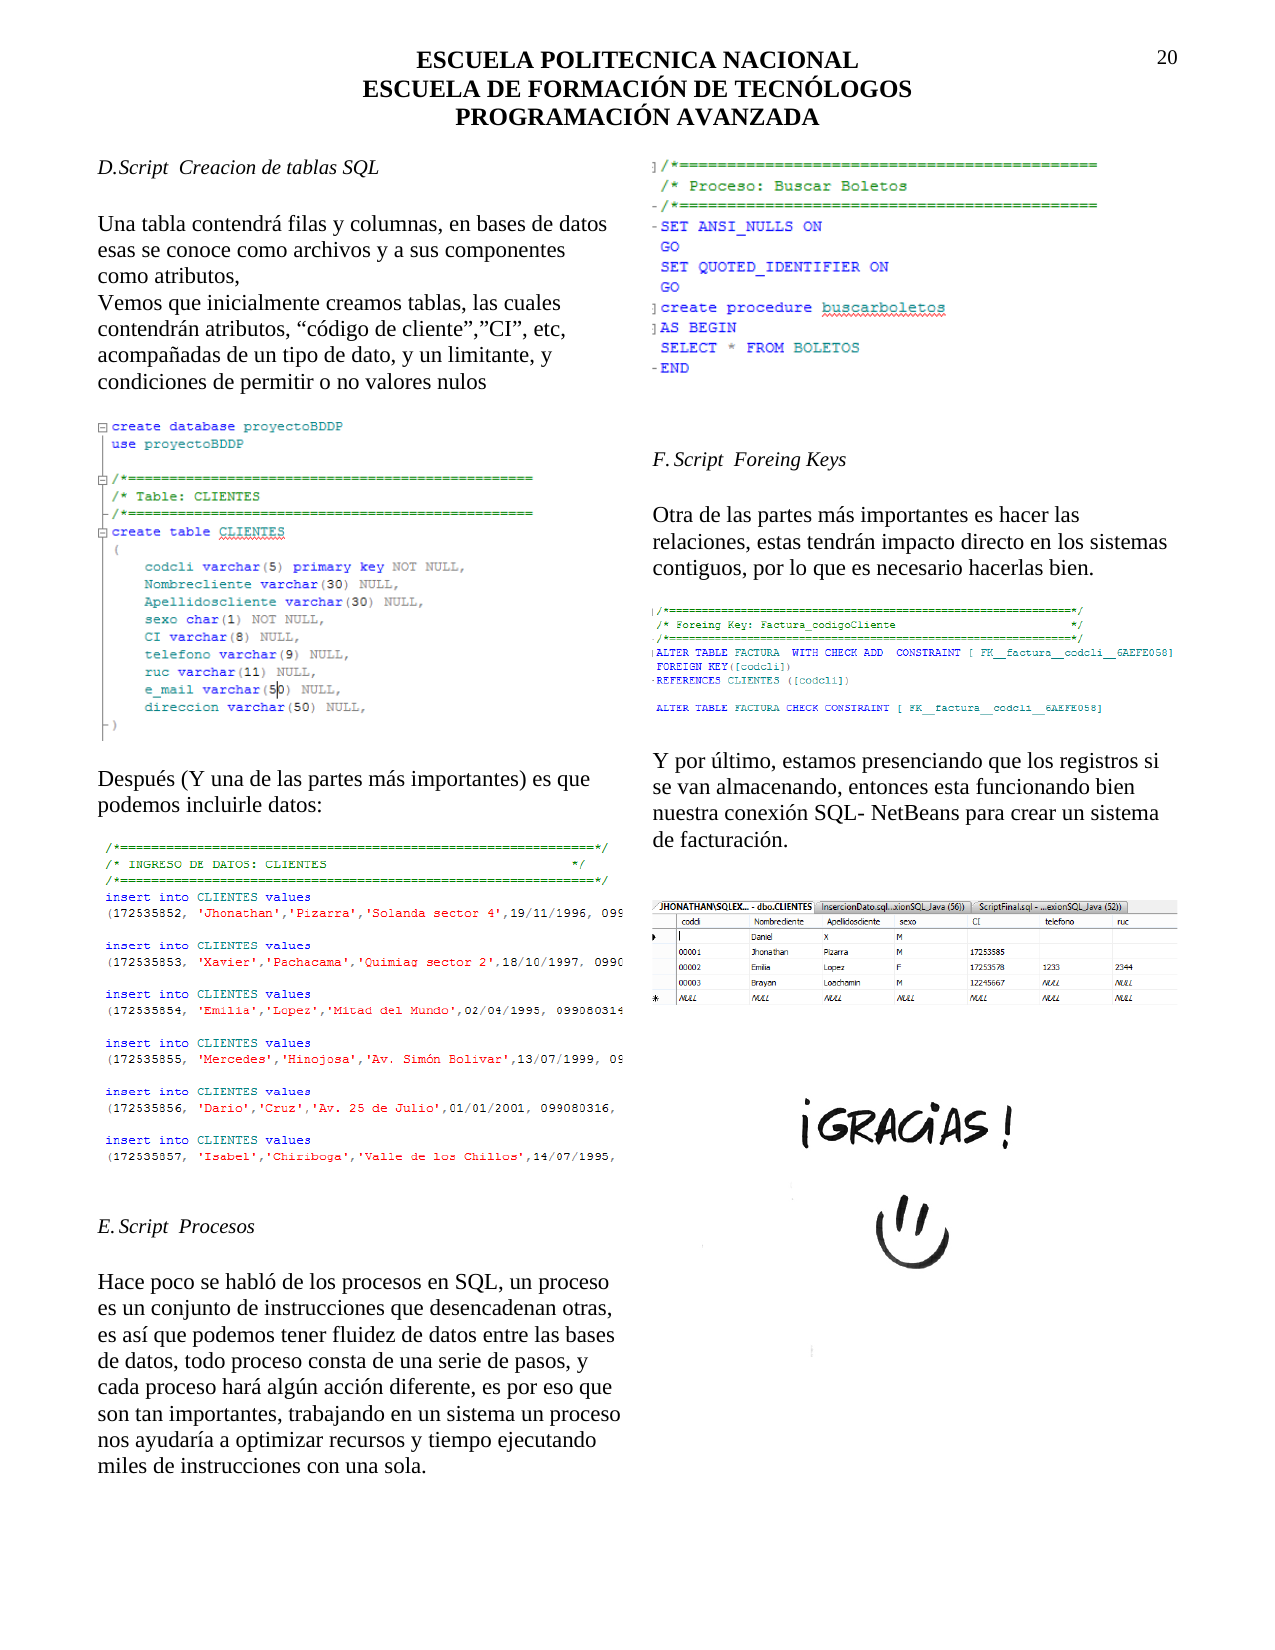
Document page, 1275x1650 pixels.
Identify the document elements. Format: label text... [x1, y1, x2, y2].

text Una tabla contendrá filas y columnas, en bases de datos esas se conoce como archivos y a sus componentes como atributos, [97, 210, 622, 289]
picture [652, 604, 1178, 723]
text Vemos que inicialmente creamos tablas, las cuales contendrán atributos, “código de cliente”,”CI”, etc, acompañadas de un tipo de dato, y un limitante, y condiciones de permitir o no valores nulos [97, 289, 622, 394]
subtitle Script Creacion de tablas SQL [97, 155, 622, 179]
text Otra de las partes más importantes es hacer las relaciones, estas tendrán impacto directo en los sistemas contiguos, por lo que es necesario hacerlas bien. [652, 502, 1177, 581]
subtitle Script Foreing Keys [652, 447, 1177, 471]
picture [652, 155, 1098, 387]
text Después (Y una de las partes más importantes) es que podemos incluirle datos: [97, 765, 622, 818]
text Hace poco se habló de los procesos en SQL, un proceso es un conjunto de instrucciones que desencadenan otras, es así que podemos tener fluidez de datos entre las bases de datos, todo proceso consta de una serie de pasos, y cada proceso hará algún acción diferente, es por eso que son tan importantes, trabajando en un sistema un proceso nos ayudaría a optimizar recursos y tiempo ejecutando miles de instrucciones con una sola. [97, 1268, 622, 1479]
text Y por último, estamos presenciando que los registros si se van almacenando, entonces esta funcionando bien nuestra conexión SQL- NetBeans para crear un sistema de facturación. [652, 747, 1177, 852]
picture [652, 900, 1178, 1357]
picture [97, 420, 534, 741]
subtitle Script Procesos [97, 1214, 622, 1238]
picture [97, 841, 623, 1177]
